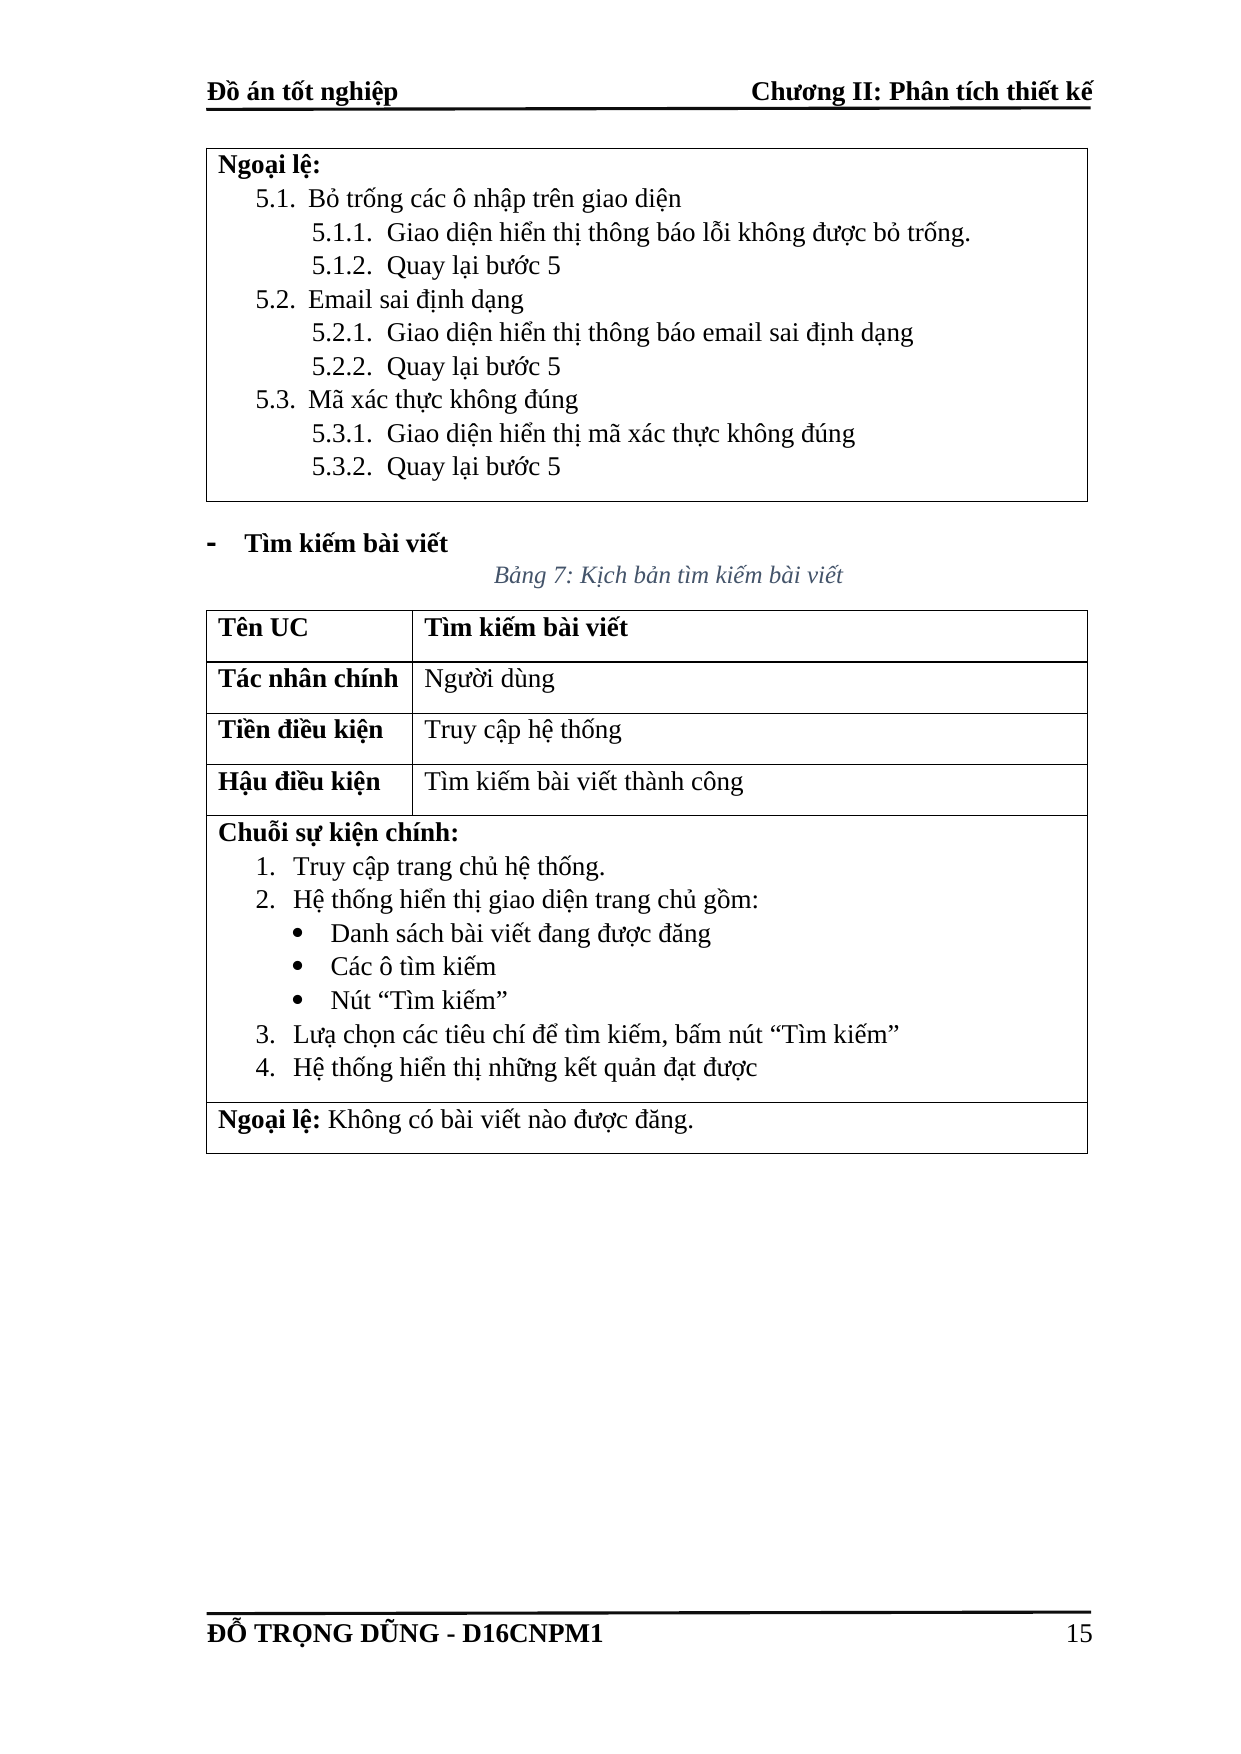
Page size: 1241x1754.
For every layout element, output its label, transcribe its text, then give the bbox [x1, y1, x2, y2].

table_cell Ngoại lệ: Không có bài viết nào được đăng. [207, 1103, 1087, 1153]
table_cell Hậu điều kiện [207, 765, 412, 815]
table_cell Truy cập hệ thống [413, 714, 1087, 764]
table_cell Tác nhân chính [207, 663, 412, 713]
table_cell Người dùng [413, 663, 1087, 713]
text Bảng 7: Kịch bản tìm kiếm bài viết [244, 561, 1093, 589]
table_header Tìm kiếm bài viết [413, 611, 1087, 661]
table_header Tên UC [207, 611, 412, 661]
table_cell Chuỗi sự kiện chính: Truy cập trang chủ hệ thống. Hệ thống hiển thị giao diện trang chủ gồm: Danh sách bài viết đang được đăng Các ô tìm kiếm Nút “Tìm kiếm” Lưạ chọn các tiêu chí để tìm kiếm, bấm nút “Tìm kiếm” Hệ thống hiển thị những kết quản đạt được [207, 816, 1087, 1102]
table_cell Tiền điều kiện [207, 714, 412, 764]
table_cell Tìm kiếm bài viết thành công [413, 765, 1087, 815]
table_cell Ngoại lệ: Bỏ trống các ô nhập trên giao diện Giao diện hiển thị thông báo lỗi không được bỏ trống. Quay lại bước 5 Email sai định dạng Giao diện hiển thị thông báo email sai định dạng Quay lại bước 5 Mã xác thực không đúng Giao diện hiển thị mã xác thực không đúng Quay lại bước 5 [207, 149, 1087, 501]
list Tìm kiếm bài viết [207, 527, 1093, 558]
